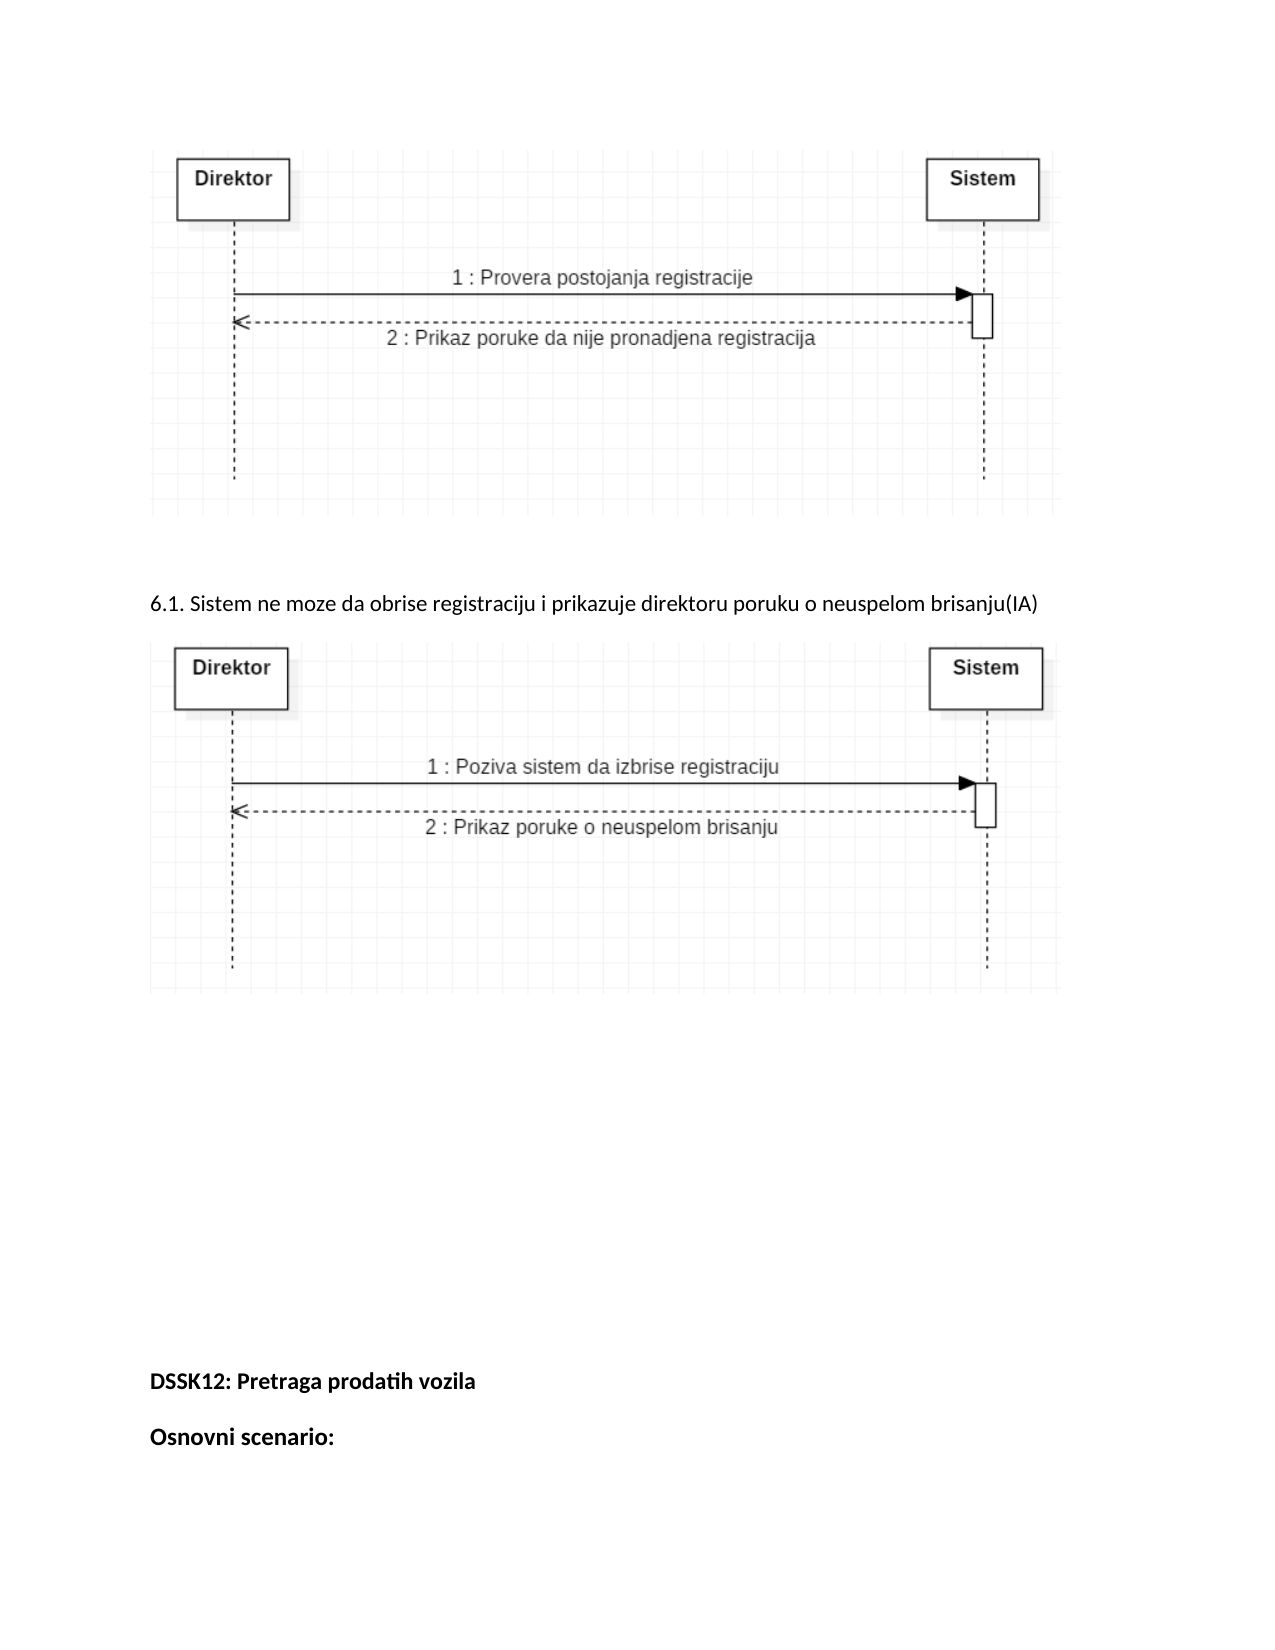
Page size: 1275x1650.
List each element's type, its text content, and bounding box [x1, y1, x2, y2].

picture [150, 642, 1061, 994]
text 6.1. Sistem ne moze da obrise registraciju i prikazuje direktoru poruku o neuspelom brisanju(IA) [150, 589, 1125, 617]
text Osnovni scenario: [150, 1421, 1125, 1451]
picture [150, 150, 1061, 516]
text DSSK12: Pretraga prodatih vozila [150, 1366, 1125, 1395]
